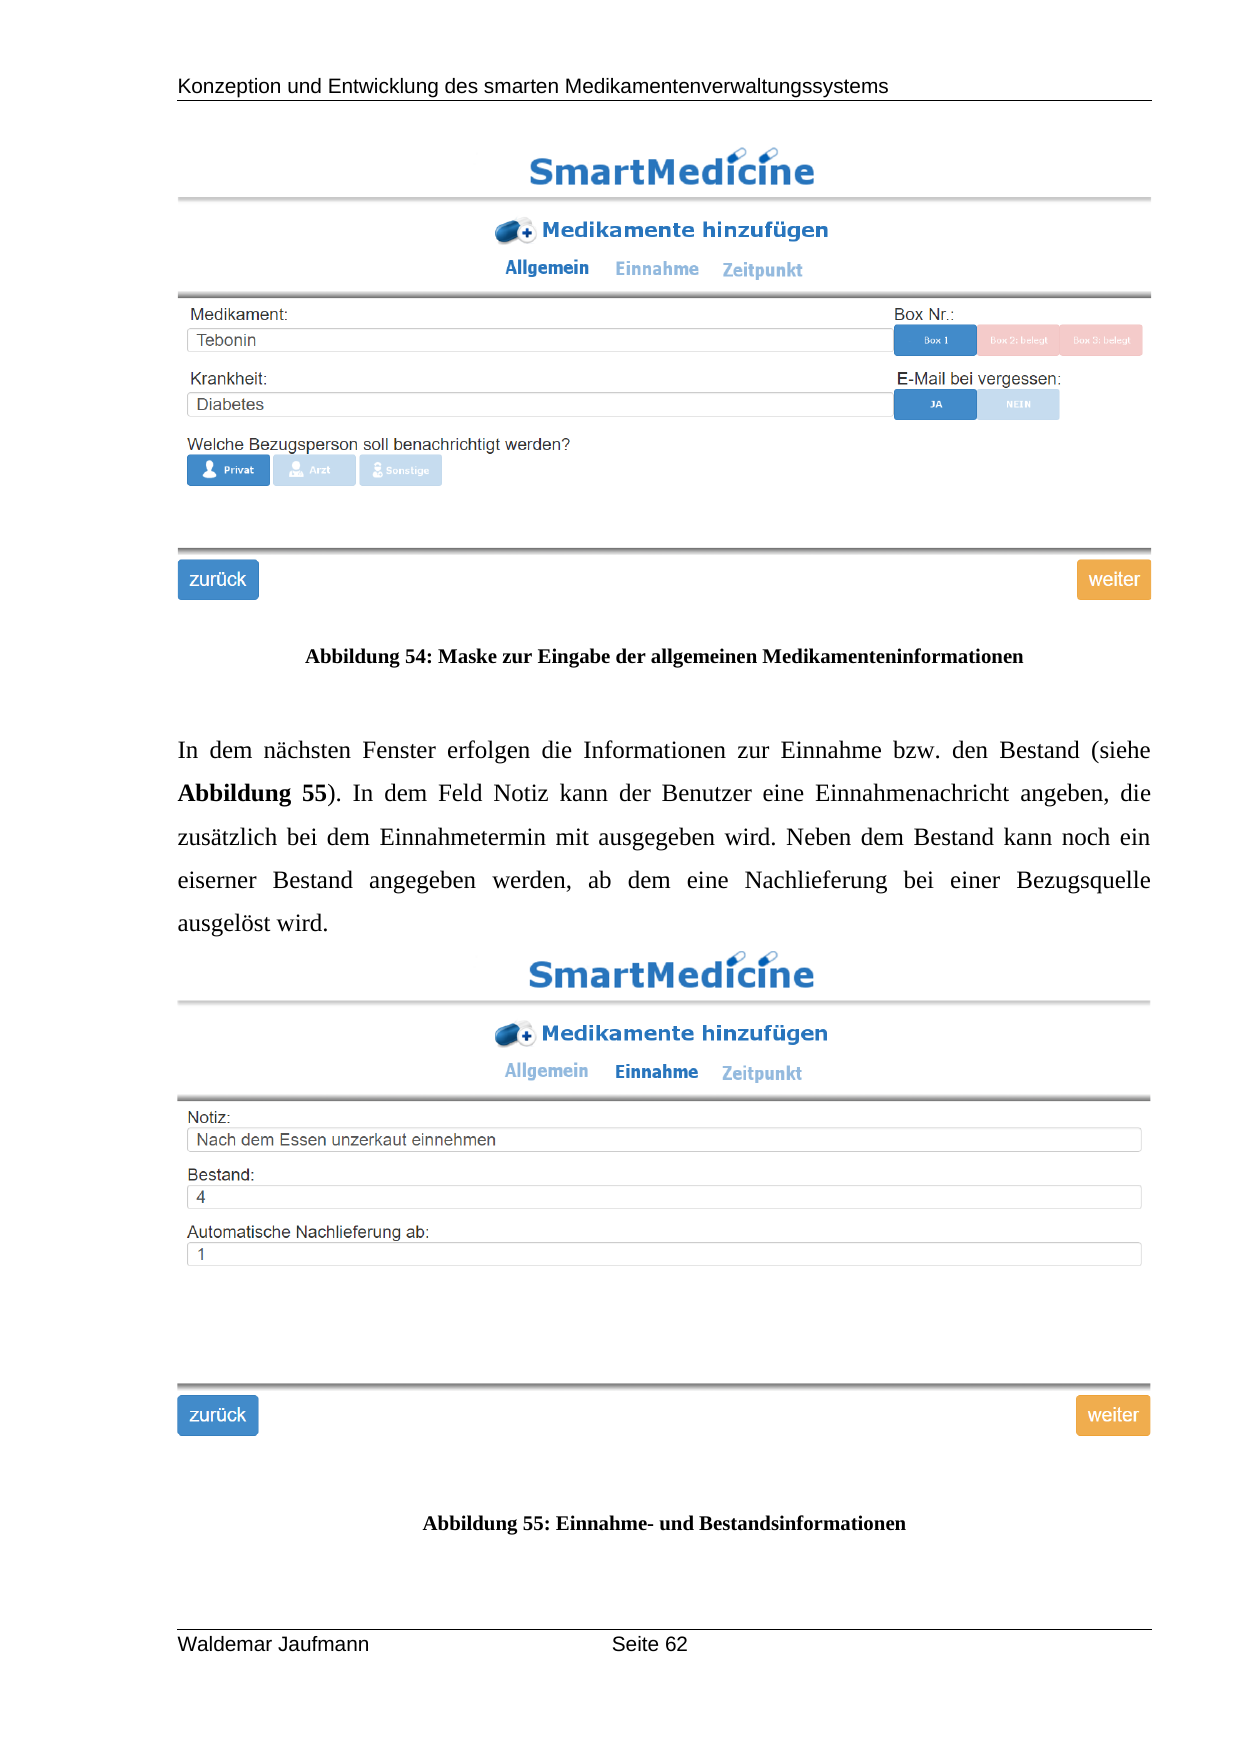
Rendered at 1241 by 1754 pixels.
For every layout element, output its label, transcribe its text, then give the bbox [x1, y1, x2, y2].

picture [177, 147, 1152, 617]
text Abbildung 54: Maske zur Eingabe der allgemeinen Medikamenteninformationen [177, 644, 1152, 668]
text In dem nächsten Fenster erfolgen die Informationen zur Einnahme bzw. den Bestand (siehe Abbildung 54). In dem Feld Notiz kann der Benutzer eine Einnahmenachricht angeben, die zusätzlich bei dem Einnahmetermin mit ausgegeben wird. Neben dem Bestand kann noch ein eiserner Bestand angegeben werden, ab dem eine Nachlieferung bei einer Bezugsquelle ausgelöst wird. [177, 735, 1152, 937]
text Abbildung 55: Einnahme- und Bestandsinformationen [177, 1511, 1152, 1535]
picture [177, 951, 1151, 1499]
